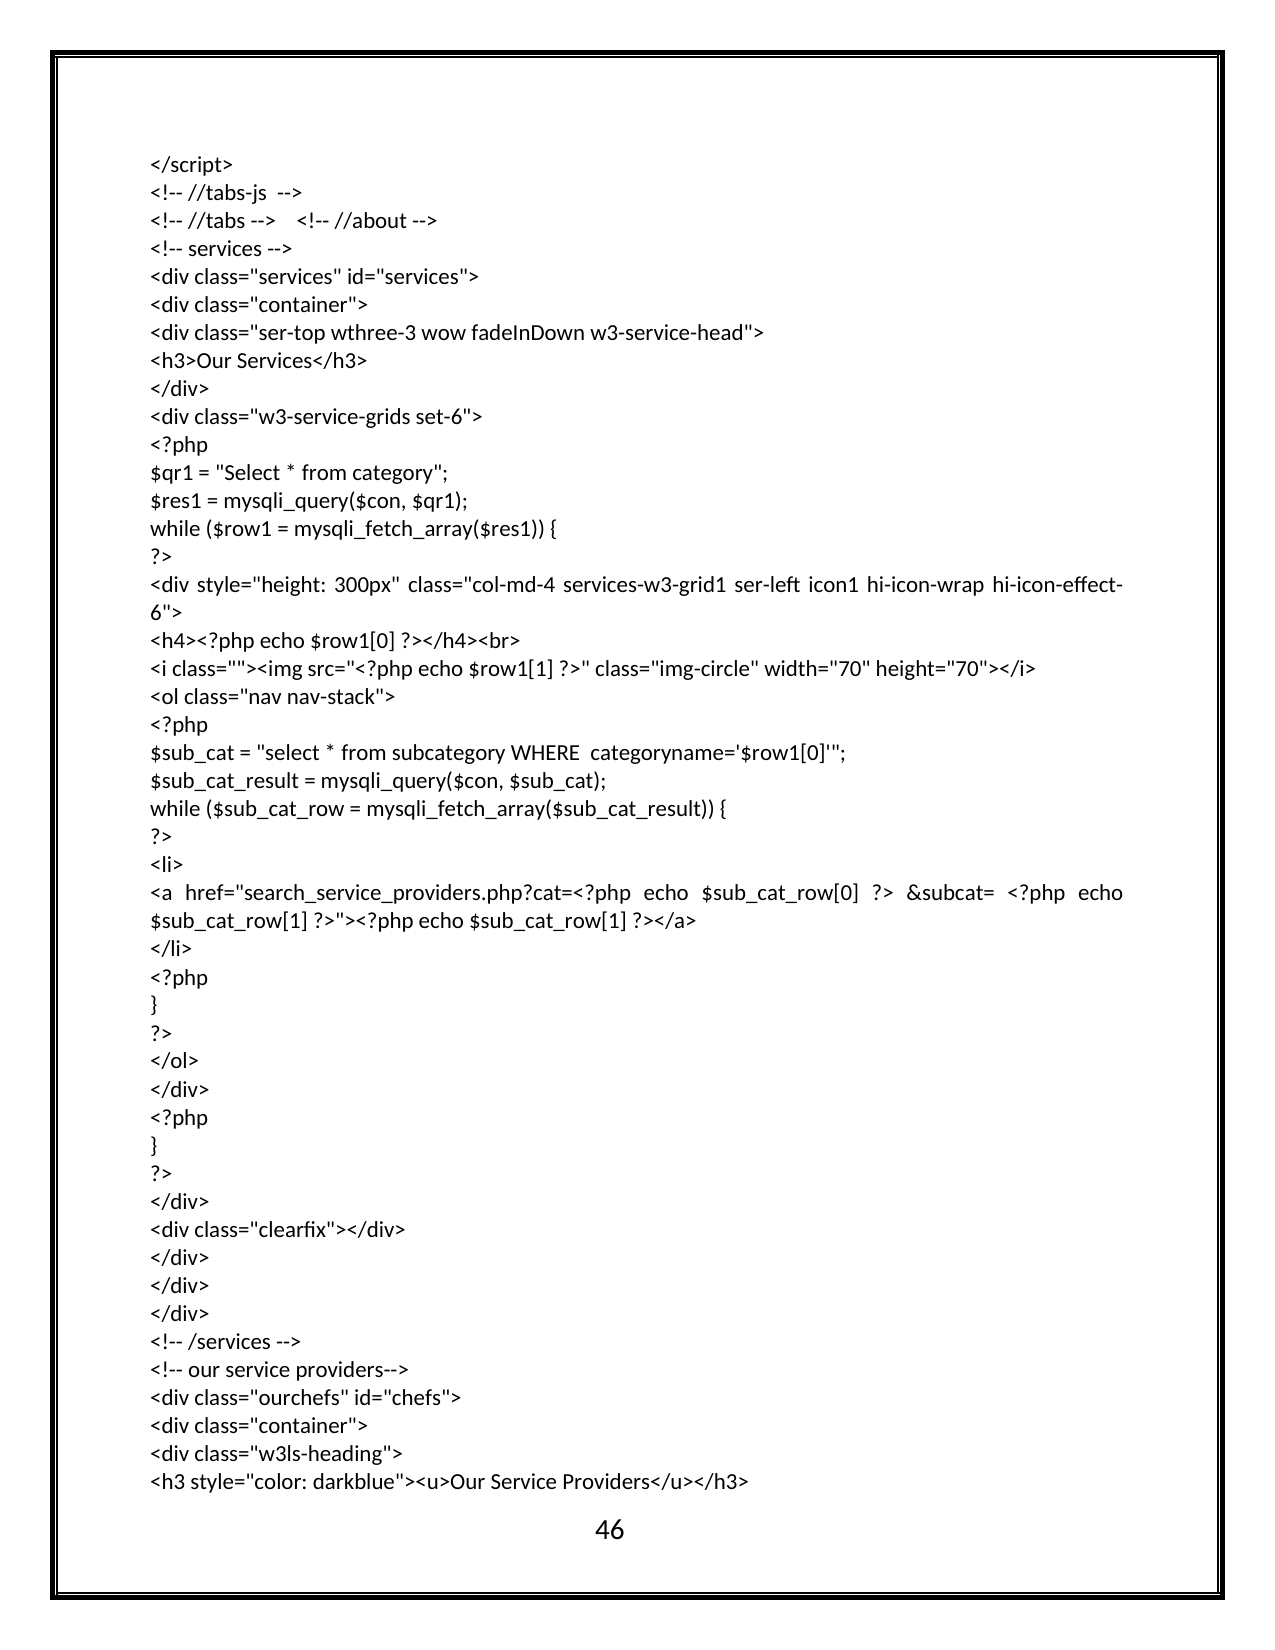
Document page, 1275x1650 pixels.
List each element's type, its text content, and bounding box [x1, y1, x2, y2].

text <h3>Our Services</h3> [150, 346, 1125, 374]
text </ol> [150, 1047, 1125, 1075]
text while ($row1 = mysqli_fetch_array($res1)) { [150, 514, 1125, 542]
text <div class="container"> [150, 1411, 1125, 1439]
text <li> [150, 851, 1125, 878]
text <div class="container"> [150, 290, 1125, 318]
text while ($sub_cat_row = mysqli_fetch_array($sub_cat_result)) { [150, 794, 1125, 822]
text <ol class="nav nav-stack"> [150, 682, 1125, 710]
text </div> [150, 1075, 1125, 1103]
text <?php [150, 430, 1125, 458]
text </div> [150, 374, 1125, 402]
text $sub_cat = "select * from subcategory WHERE categoryname='$row1[0]'"; [150, 738, 1125, 766]
text <!-- /services --> [150, 1327, 1125, 1355]
text <h4><?php echo $row1[0] ?></h4><br> [150, 626, 1125, 654]
text ?> [150, 1019, 1125, 1047]
text </div> [150, 1299, 1125, 1327]
text ?> [150, 542, 1125, 570]
text <!-- services --> [150, 234, 1125, 262]
text <!-- //tabs --> <!-- //about --> [150, 206, 1125, 234]
text <h3 style="color: darkblue"><u>Our Service Providers</u></h3> [150, 1467, 1125, 1495]
text <?php [150, 710, 1125, 738]
text <a href="search_service_providers.php?cat=<?php echo $sub_cat_row[0] ?> &subcat= <?php echo $sub_cat_row[1] ?>"><?php echo $sub_cat_row[1] ?></a> [150, 878, 1125, 934]
text <div class="ourchefs" id="chefs"> [150, 1383, 1125, 1411]
text <div style="height: 300px" class="col-md-4 services-w3-grid1 ser-left icon1 hi-icon-wrap hi-icon-effect-6"> [150, 570, 1125, 626]
text <div class="ser-top wthree-3 wow fadeInDown w3-service-head"> [150, 318, 1125, 346]
text </div> [150, 1243, 1125, 1271]
text <div class="clearfix"></div> [150, 1215, 1125, 1243]
text </script> [150, 150, 1125, 178]
text ?> [150, 822, 1125, 851]
text } [150, 991, 1125, 1019]
text <div class="w3ls-heading"> [150, 1439, 1125, 1467]
text } [150, 1131, 1125, 1159]
text <div class="w3-service-grids set-6"> [150, 402, 1125, 430]
text $qr1 = "Select * from category"; [150, 458, 1125, 486]
text $sub_cat_result = mysqli_query($con, $sub_cat); [150, 766, 1125, 794]
text <i class=""><img src="<?php echo $row1[1] ?>" class="img-circle" width="70" height="70"></i> [150, 654, 1125, 682]
text </div> [150, 1187, 1125, 1215]
text </li> [150, 934, 1125, 963]
text <?php [150, 963, 1125, 991]
text ?> [150, 1159, 1125, 1187]
text <?php [150, 1103, 1125, 1131]
text </div> [150, 1271, 1125, 1299]
text $res1 = mysqli_query($con, $qr1); [150, 486, 1125, 514]
text <!-- our service providers--> [150, 1355, 1125, 1383]
text <!-- //tabs-js --> [150, 178, 1125, 206]
text <div class="services" id="services"> [150, 262, 1125, 290]
